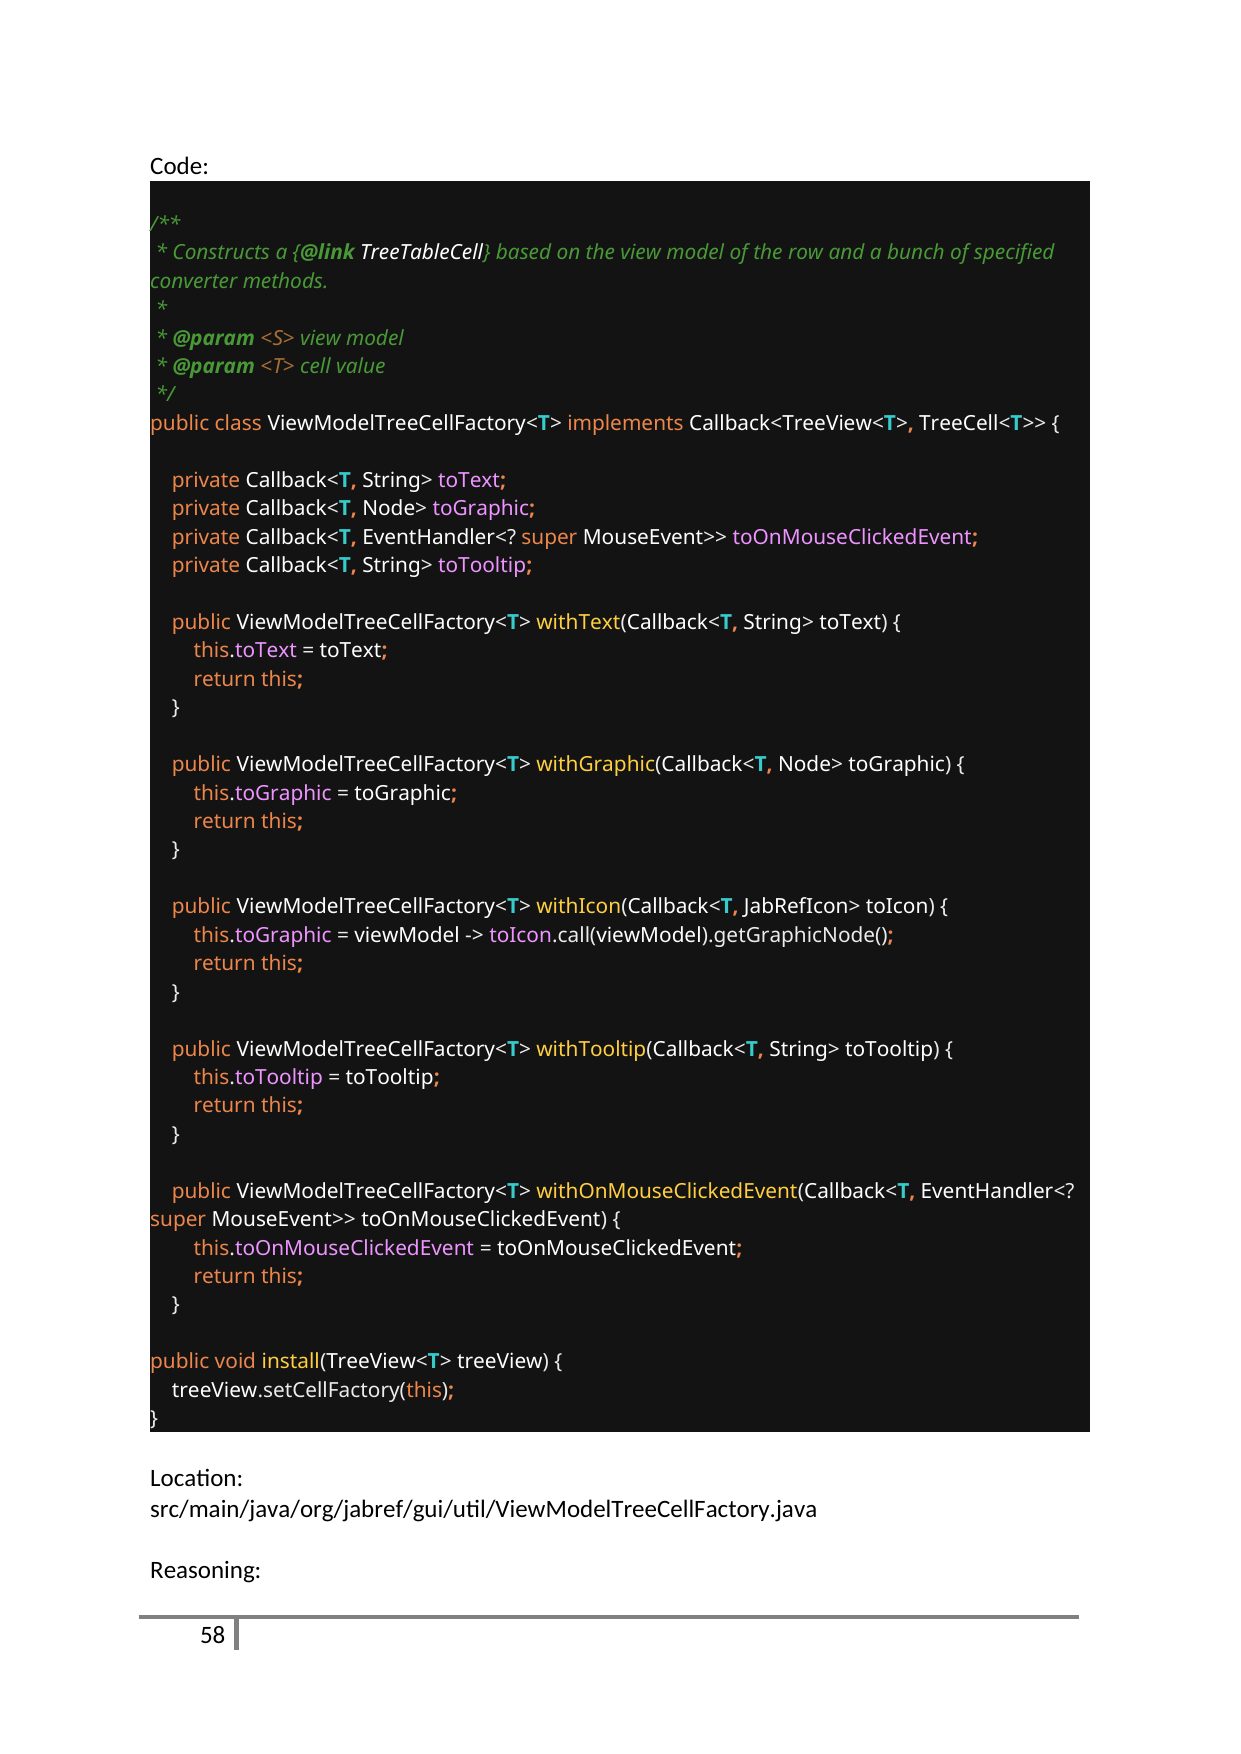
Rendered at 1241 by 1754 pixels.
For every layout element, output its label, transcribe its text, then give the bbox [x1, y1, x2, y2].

text Code: [150, 150, 1090, 181]
text Reasoning: [150, 1554, 1090, 1584]
text Location: [150, 1432, 1090, 1493]
text src/main/java/org/jabref/gui/util/ViewModelTreeCellFactory.java [150, 1493, 1090, 1523]
text /** * Constructs a {@link TreeTableCell} based on the view model of the row and a bunch of specified converter methods. * * @param <S> view model * @param <T> cell value */ public class ViewModelTreeCellFactory<T> implements Callback<TreeView<T>, TreeCell<T>> { private Callback<T, String> toText; private Callback<T, Node> toGraphic; private Callback<T, EventHandler<? super MouseEvent>> toOnMouseClickedEvent; private Callback<T, String> toTooltip; public ViewModelTreeCellFactory<T> withText(Callback<T, String> toText) { this.toText = toText; return this; } public ViewModelTreeCellFactory<T> withGraphic(Callback<T, Node> toGraphic) { this.toGraphic = toGraphic; return this; } public ViewModelTreeCellFactory<T> withIcon(Callback<T, JabRefIcon> toIcon) { this.toGraphic = viewModel -> toIcon.call(viewModel).getGraphicNode(); return this; } public ViewModelTreeCellFactory<T> withTooltip(Callback<T, String> toTooltip) { this.toTooltip = toTooltip; return this; } public ViewModelTreeCellFactory<T> withOnMouseClickedEvent(Callback<T, EventHandler<? super MouseEvent>> toOnMouseClickedEvent) { this.toOnMouseClickedEvent = toOnMouseClickedEvent; return this; } public void install(TreeView<T> treeView) { treeView.setCellFactory(this); } [150, 181, 1090, 1432]
